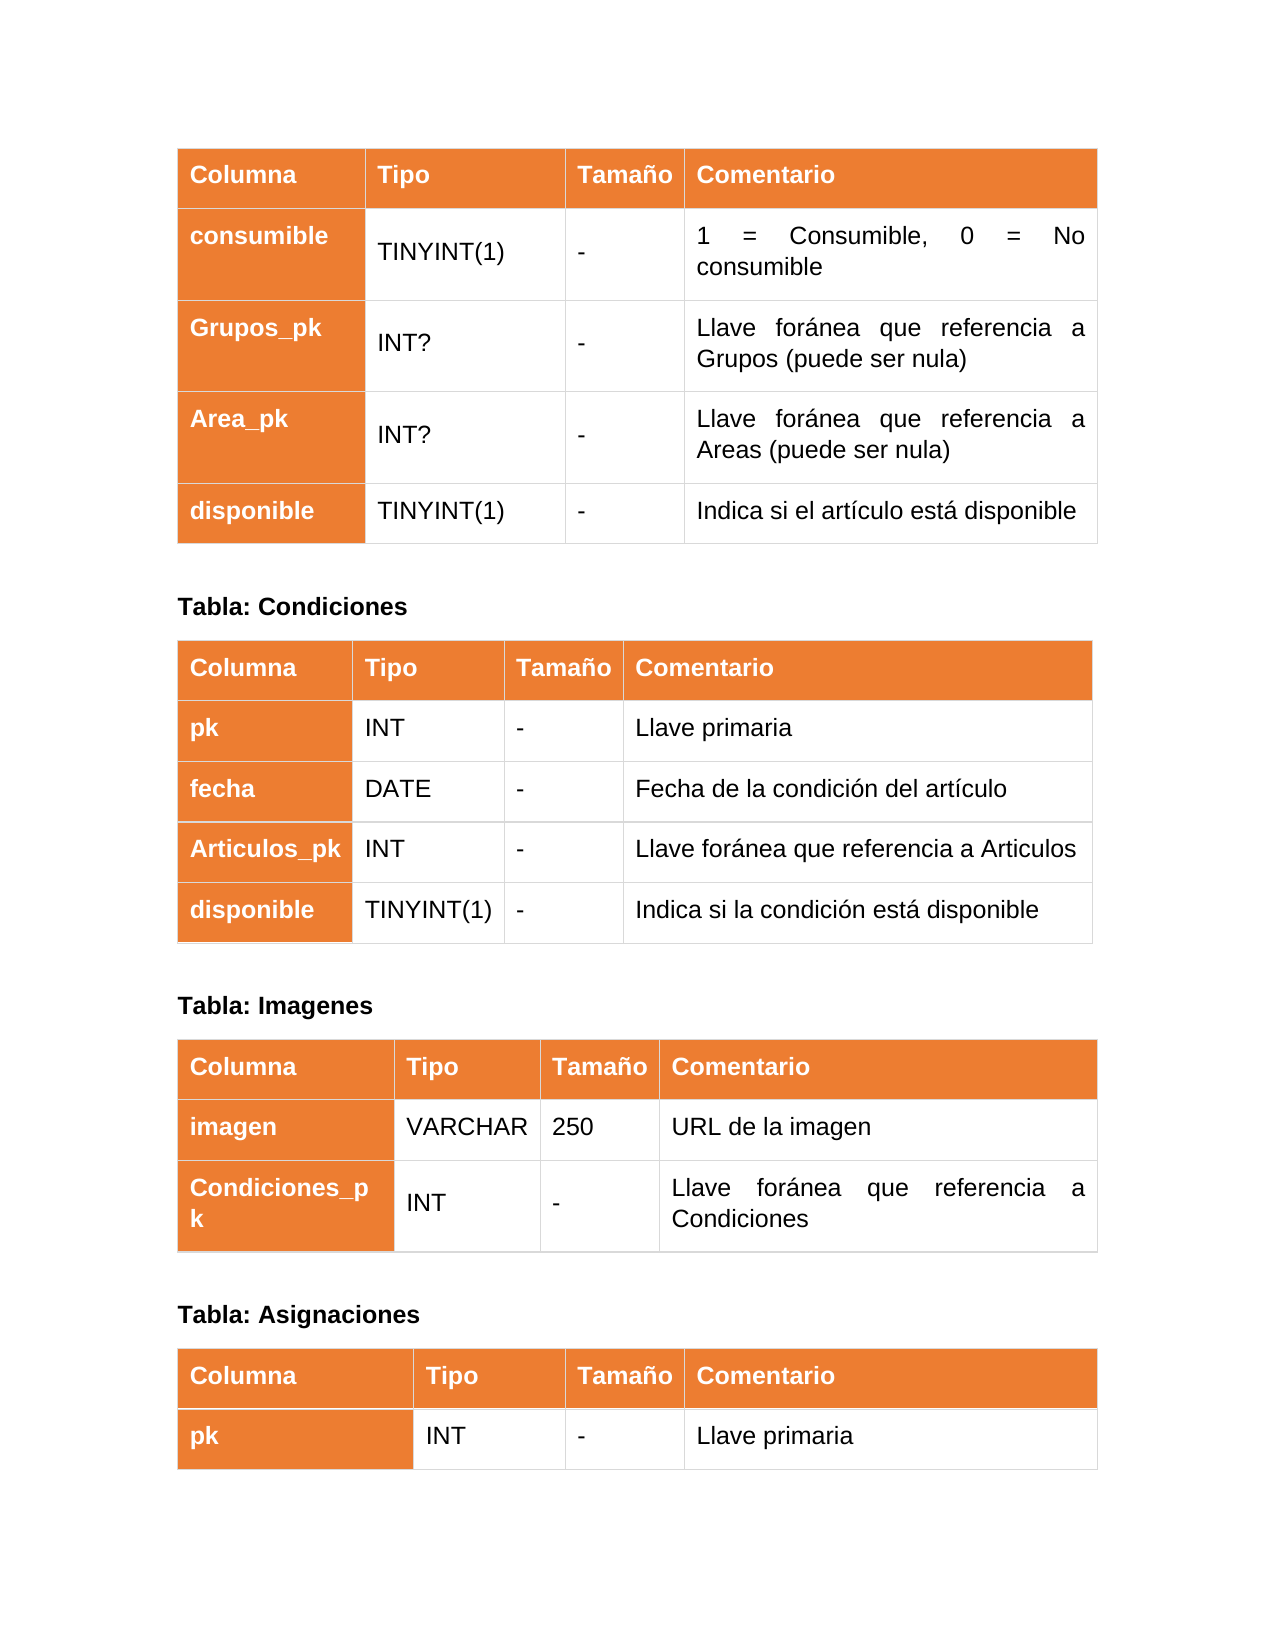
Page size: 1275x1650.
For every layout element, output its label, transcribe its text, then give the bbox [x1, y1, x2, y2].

table_header Tipo [414, 1349, 565, 1408]
table_cell - [566, 1410, 684, 1469]
table_cell INT? [366, 301, 565, 391]
table_header Tipo [395, 1040, 540, 1099]
table_header Comentario [685, 1349, 1097, 1408]
table_header Columna [178, 1040, 394, 1099]
table_cell DATE [353, 762, 504, 821]
table_cell - [566, 301, 684, 391]
table_cell Indica si la condición está disponible [624, 883, 1092, 942]
table_cell pk [178, 1410, 413, 1469]
table_header Comentario [660, 1040, 1097, 1099]
table_cell Articulos_pk [178, 823, 352, 882]
table_cell INT [414, 1410, 565, 1469]
table_header Tipo [353, 641, 504, 700]
table_cell INT [353, 823, 504, 882]
table_cell - [505, 701, 623, 761]
table_header Tamaño [541, 1040, 659, 1099]
table_cell - [505, 883, 623, 942]
table_cell VARCHAR [395, 1100, 540, 1160]
table_cell TINYINT(1) [353, 883, 504, 942]
table_cell - [505, 762, 623, 821]
table_cell - [566, 209, 684, 300]
text Tabla: Asignaciones [177, 1300, 1098, 1329]
table_cell - [541, 1161, 659, 1251]
table_header Comentario [624, 641, 1092, 700]
table_cell disponible [178, 883, 352, 942]
table_cell INT [395, 1161, 540, 1251]
table_cell Llave foránea que referencia a Grupos (puede ser nula) [685, 301, 1097, 391]
text Tabla: Imagenes [177, 991, 1098, 1020]
table_cell - [566, 484, 684, 543]
table_cell TINYINT(1) [366, 484, 565, 543]
table_cell Indica si el artículo está disponible [685, 484, 1097, 543]
table_header Tipo [366, 149, 565, 208]
table_cell Llave foránea que referencia a Articulos [624, 823, 1092, 882]
table_header Comentario [685, 149, 1097, 208]
table_cell Llave primaria [685, 1410, 1097, 1469]
table_cell INT [353, 701, 504, 761]
table_cell pk [178, 701, 352, 761]
table_cell fecha [178, 762, 352, 821]
table_cell Area_pk [178, 392, 365, 483]
table_header Columna [178, 149, 365, 208]
table_cell INT? [366, 392, 565, 483]
table_cell 250 [541, 1100, 659, 1160]
table_cell consumible [178, 209, 365, 300]
table_cell Llave foránea que referencia a Areas (puede ser nula) [685, 392, 1097, 483]
table_cell disponible [178, 484, 365, 543]
table_header Columna [178, 1349, 413, 1408]
table_cell Grupos_pk [178, 301, 365, 391]
table_header Tamaño [566, 1349, 684, 1408]
table_cell TINYINT(1) [366, 209, 565, 300]
table_cell Condiciones_pk [178, 1161, 394, 1251]
table_cell URL de la imagen [660, 1100, 1097, 1160]
table_cell imagen [178, 1100, 394, 1160]
table_cell - [505, 823, 623, 882]
table_cell 1 = Consumible, 0 = No consumible [685, 209, 1097, 300]
table_cell Llave foránea que referencia a Condiciones [660, 1161, 1097, 1251]
table_header Columna [178, 641, 352, 700]
table_cell Fecha de la condición del artículo [624, 762, 1092, 821]
table_cell - [566, 392, 684, 483]
table_header Tamaño [505, 641, 623, 700]
table_header Tamaño [566, 149, 684, 208]
text Tabla: Condiciones [177, 592, 1098, 621]
table_cell Llave primaria [624, 701, 1092, 761]
